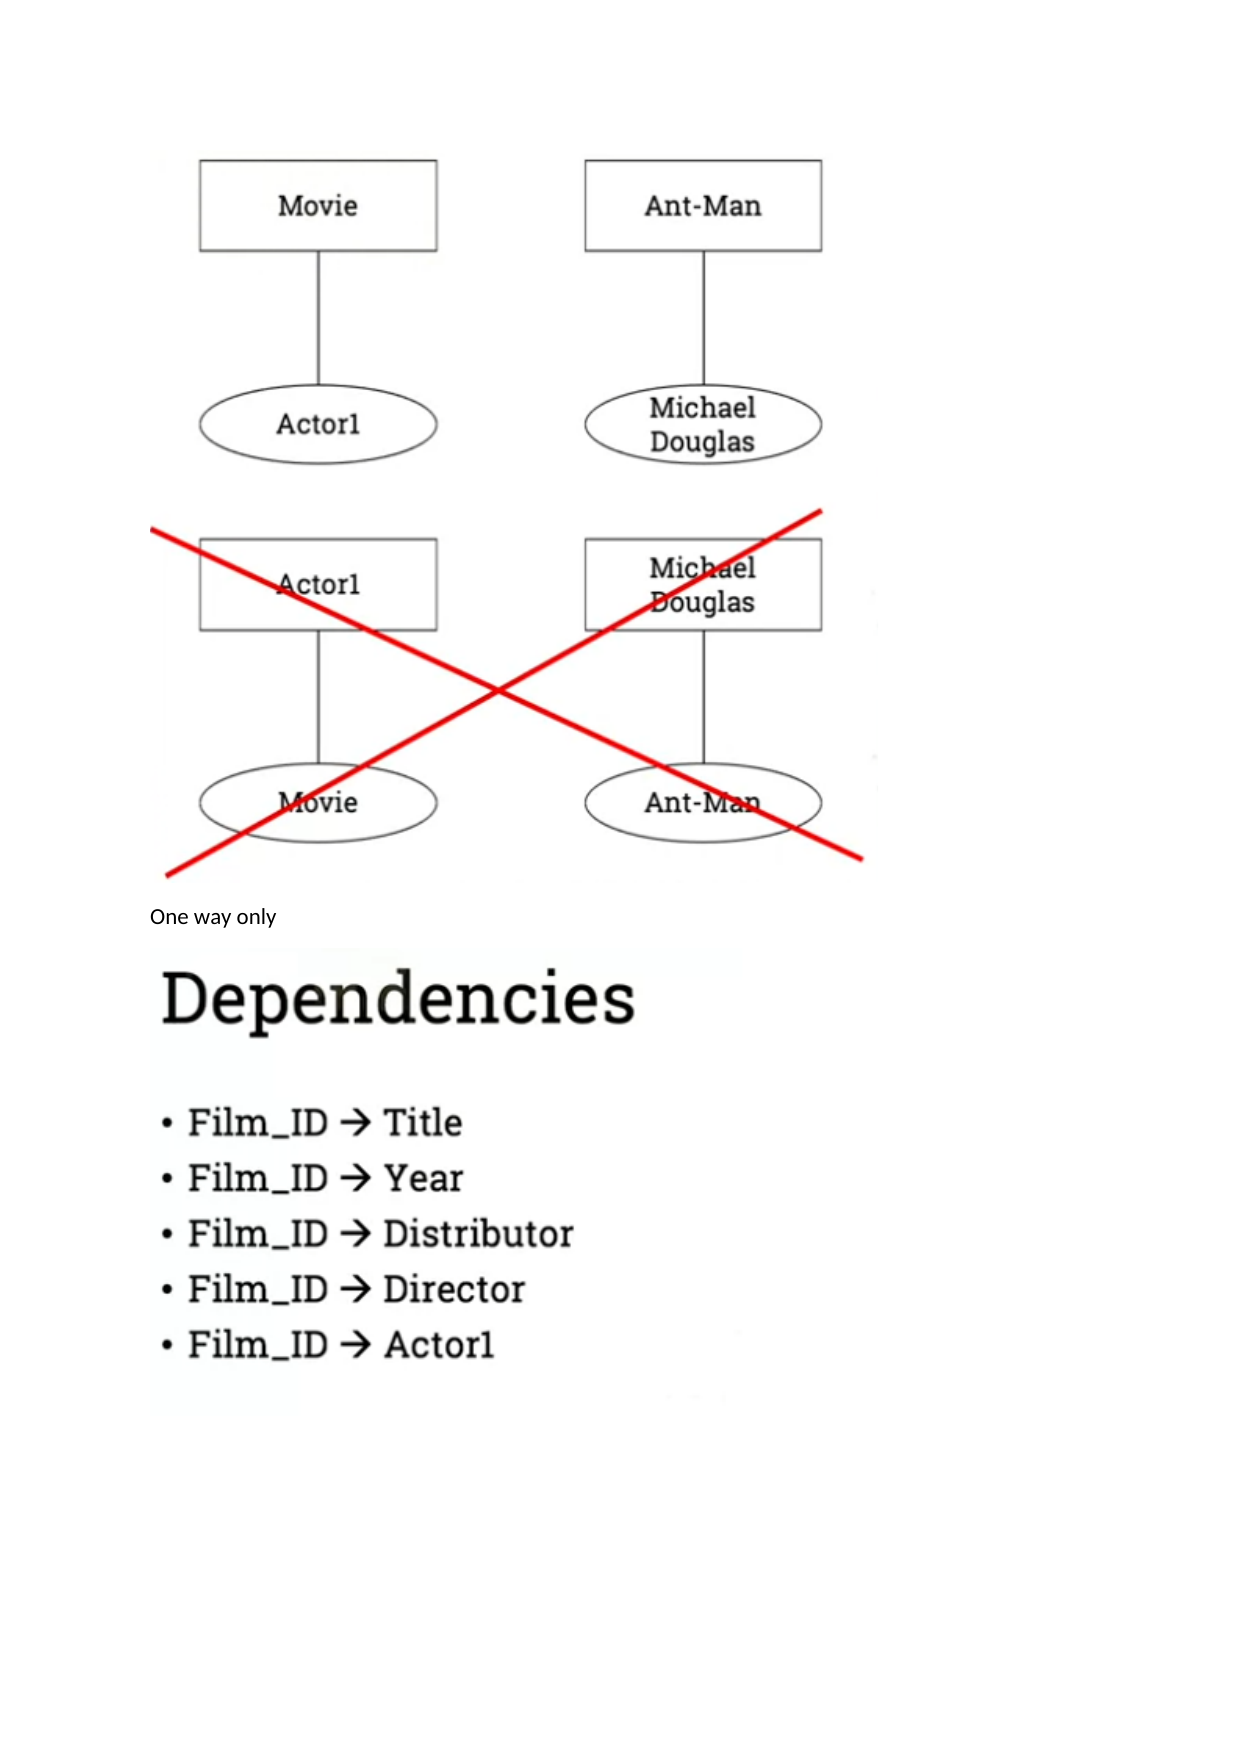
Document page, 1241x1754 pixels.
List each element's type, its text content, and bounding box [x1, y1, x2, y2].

picture [150, 948, 743, 1416]
picture [150, 150, 879, 883]
text One way only [150, 902, 1090, 930]
